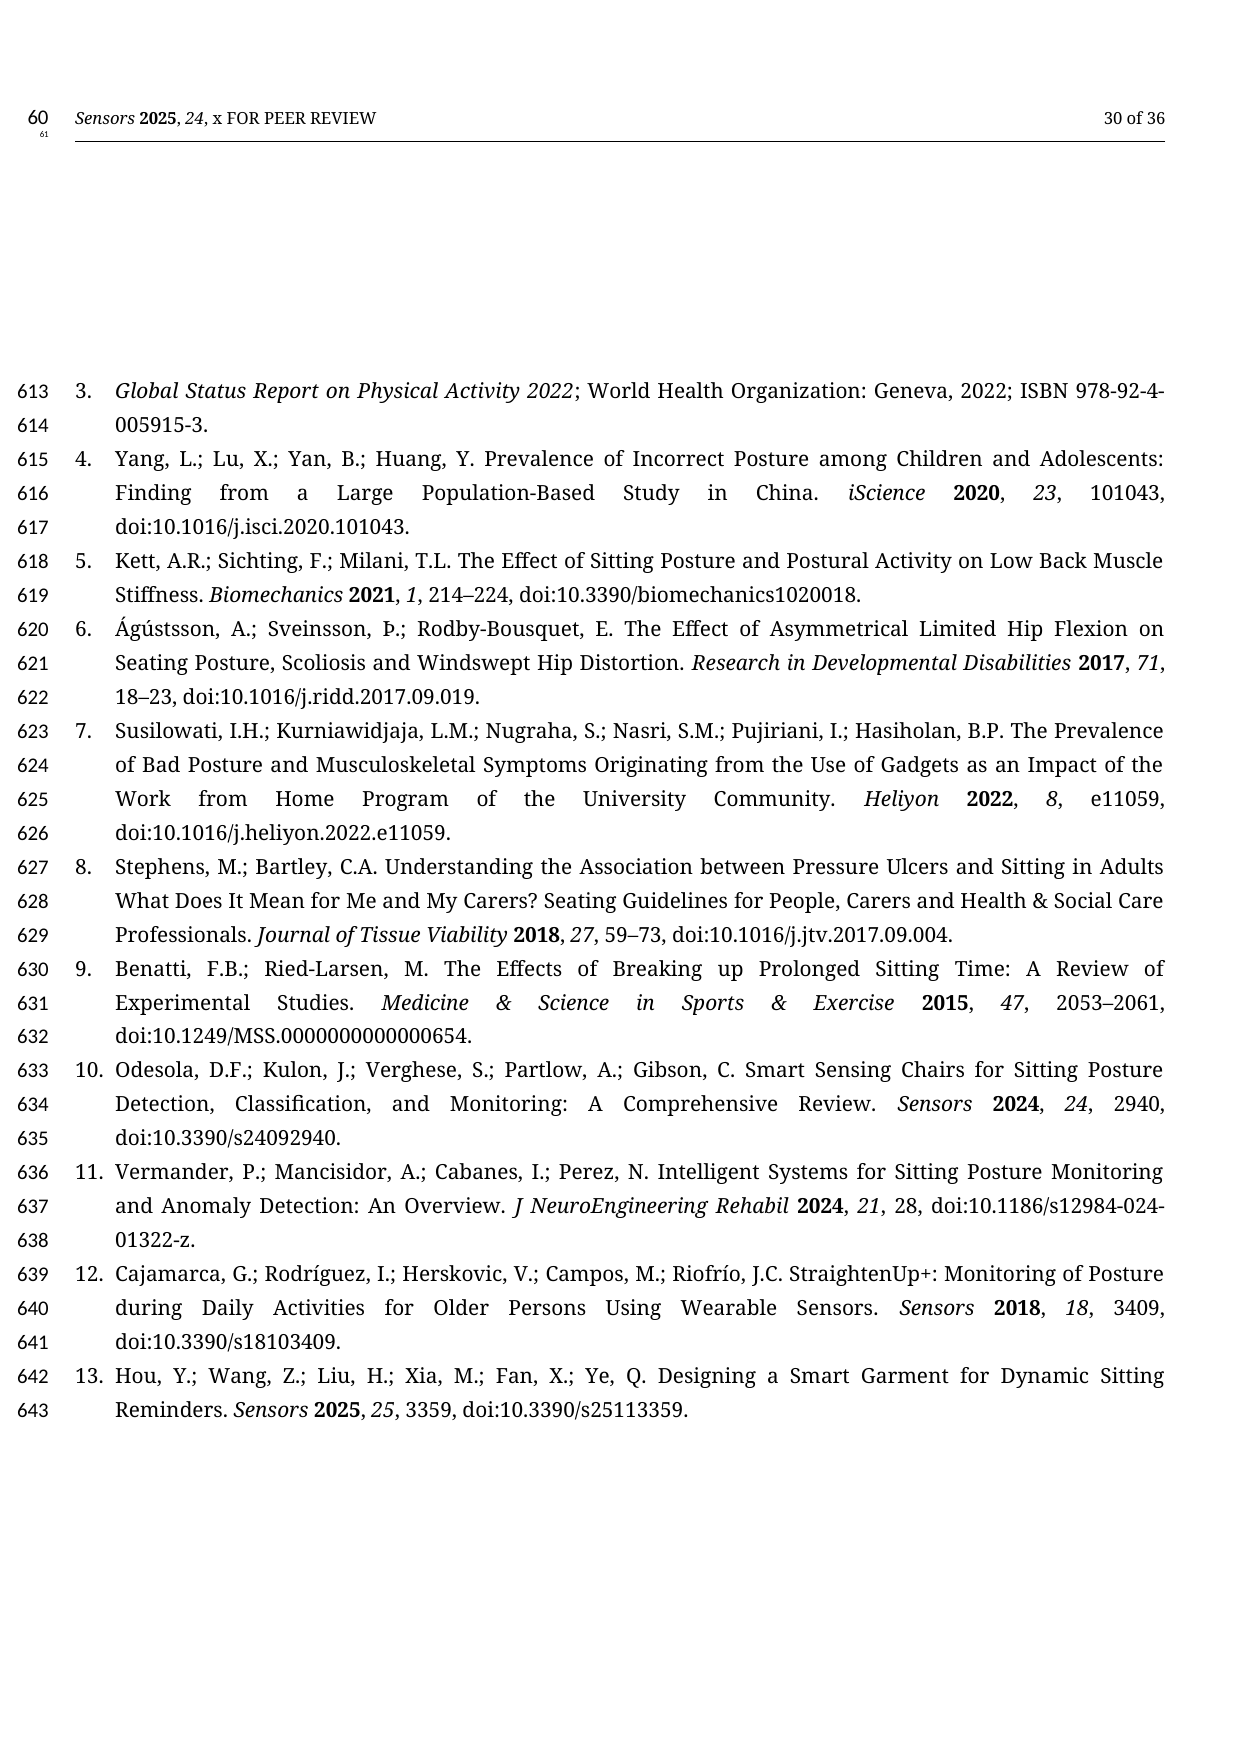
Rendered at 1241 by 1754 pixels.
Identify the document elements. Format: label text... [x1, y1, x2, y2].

text 13. Hou, Y.; Wang, Z.; Liu, H.; Xia, M.; Fan, X.; Ye, Q. Designing a Smart Garment for Dynamic Sitting Reminders. Sensors 2025, 25, 3359, doi:10.3390/s25113359. [75, 1358, 1165, 1426]
text 3. Global Status Report on Physical Activity 2022; World Health Organization: Geneva, 2022; ISBN 978-92-4-005915-3. [75, 374, 1165, 442]
text 10. Odesola, D.F.; Kulon, J.; Verghese, S.; Partlow, A.; Gibson, C. Smart Sensing Chairs for Sitting Posture Detection, Classification, and Monitoring: A Comprehensive Review. Sensors 2024, 24, 2940, doi:10.3390/s24092940. [75, 1053, 1165, 1155]
text 5. Kett, A.R.; Sichting, F.; Milani, T.L. The Effect of Sitting Posture and Postural Activity on Low Back Muscle Stiffness. Biomechanics 2021, 1, 214–224, doi:10.3390/biomechanics1020018. [75, 543, 1165, 611]
text 6. Ágústsson, A.; Sveinsson, Þ.; Rodby-Bousquet, E. The Effect of Asymmetrical Limited Hip Flexion on Seating Posture, Scoliosis and Windswept Hip Distortion. Research in Developmental Disabilities 2017, 71, 18–23, doi:10.1016/j.ridd.2017.09.019. [75, 611, 1165, 713]
text 4. Yang, L.; Lu, X.; Yan, B.; Huang, Y. Prevalence of Incorrect Posture among Children and Adolescents: Finding from a Large Population-Based Study in China. iScience 2020, 23, 101043, doi:10.1016/j.isci.2020.101043. [75, 442, 1165, 543]
text 11. Vermander, P.; Mancisidor, A.; Cabanes, I.; Perez, N. Intelligent Systems for Sitting Posture Monitoring and Anomaly Detection: An Overview. J NeuroEngineering Rehabil 2024, 21, 28, doi:10.1186/s12984-024-01322-z. [75, 1155, 1165, 1257]
text 12. Cajamarca, G.; Rodríguez, I.; Herskovic, V.; Campos, M.; Riofrío, J.C. StraightenUp+: Monitoring of Posture during Daily Activities for Older Persons Using Wearable Sensors. Sensors 2018, 18, 3409, doi:10.3390/s18103409. [75, 1257, 1165, 1358]
text 8. Stephens, M.; Bartley, C.A. Understanding the Association between Pressure Ulcers and Sitting in Adults What Does It Mean for Me and My Carers? Seating Guidelines for People, Carers and Health & Social Care Professionals. Journal of Tissue Viability 2018, 27, 59–73, doi:10.1016/j.jtv.2017.09.004. [75, 849, 1165, 951]
text 9. Benatti, F.B.; Ried-Larsen, M. The Effects of Breaking up Prolonged Sitting Time: A Review of Experimental Studies. Medicine & Science in Sports & Exercise 2015, 47, 2053–2061, doi:10.1249/MSS.0000000000000654. [75, 951, 1165, 1053]
text 7. Susilowati, I.H.; Kurniawidjaja, L.M.; Nugraha, S.; Nasri, S.M.; Pujiriani, I.; Hasiholan, B.P. The Prevalence of Bad Posture and Musculoskeletal Symptoms Originating from the Use of Gadgets as an Impact of the Work from Home Program of the University Community. Heliyon 2022, 8, e11059, doi:10.1016/j.heliyon.2022.e11059. [75, 713, 1165, 849]
